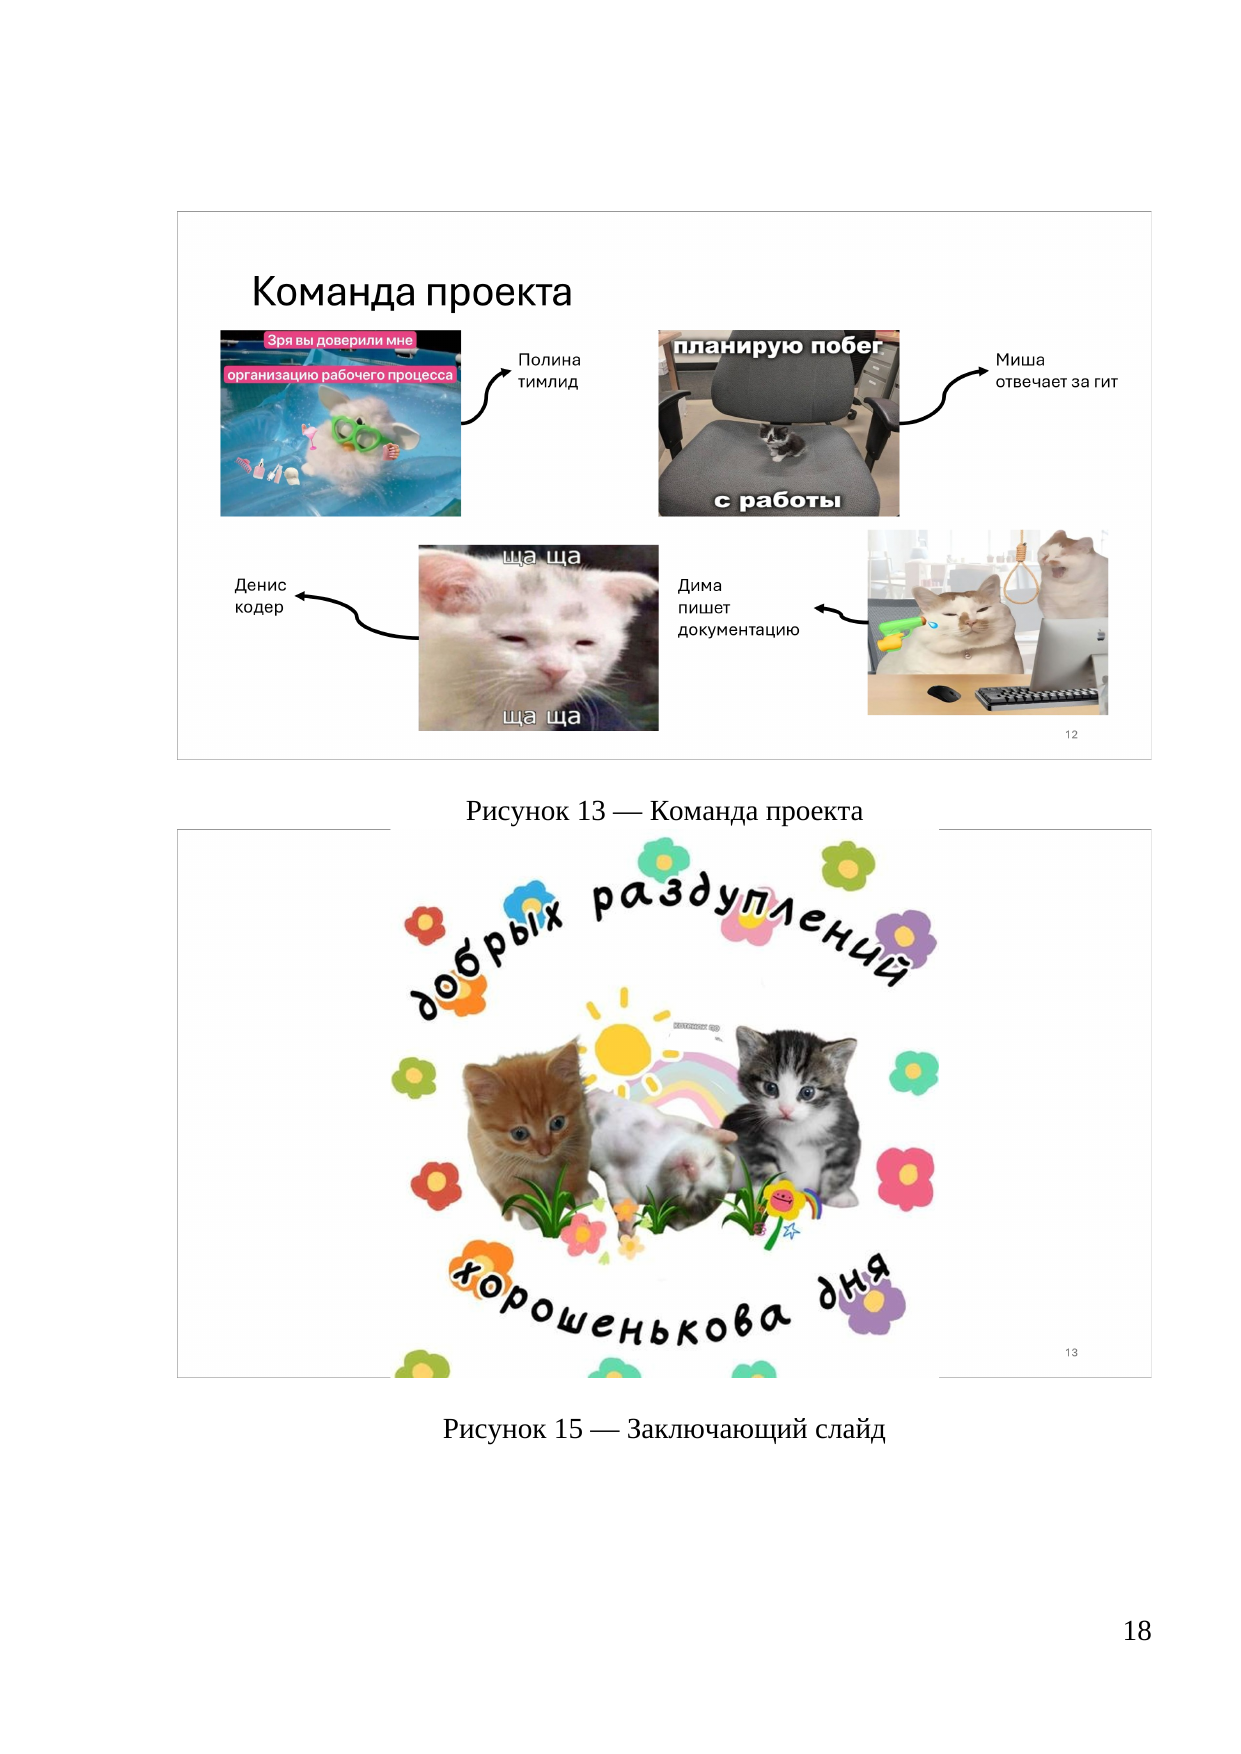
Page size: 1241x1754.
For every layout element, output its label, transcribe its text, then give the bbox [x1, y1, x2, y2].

picture [177, 211, 1152, 760]
picture [177, 829, 1152, 1378]
text Рисунок 13 — Команда проекта [177, 760, 1152, 827]
